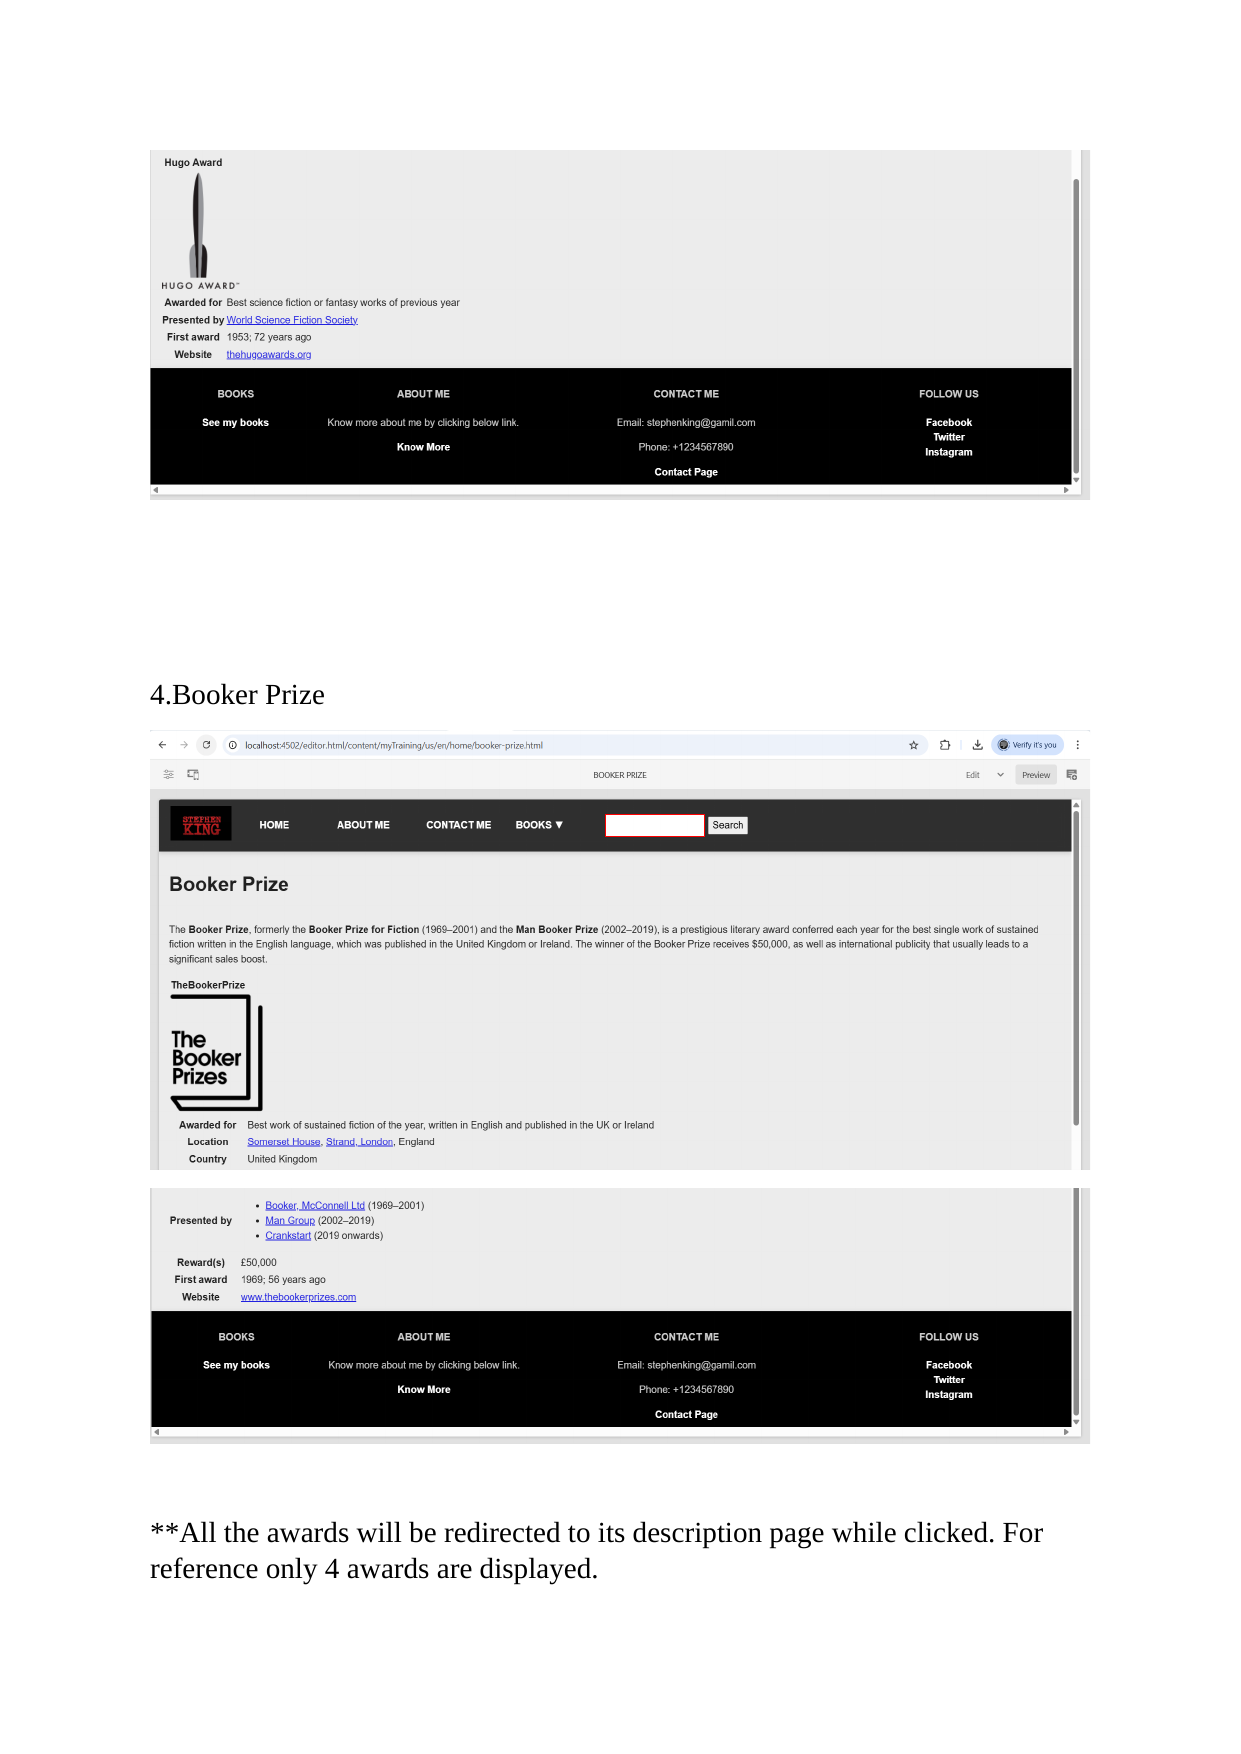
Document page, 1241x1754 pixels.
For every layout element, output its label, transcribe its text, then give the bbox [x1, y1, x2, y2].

text **All the awards will be redirected to its description page while clicked. For reference only 4 awards are displayed. [150, 1515, 1090, 1585]
picture [150, 150, 1091, 500]
text 4.Booker Prize [150, 677, 1090, 711]
picture [150, 730, 1091, 1170]
picture [150, 1188, 1091, 1444]
